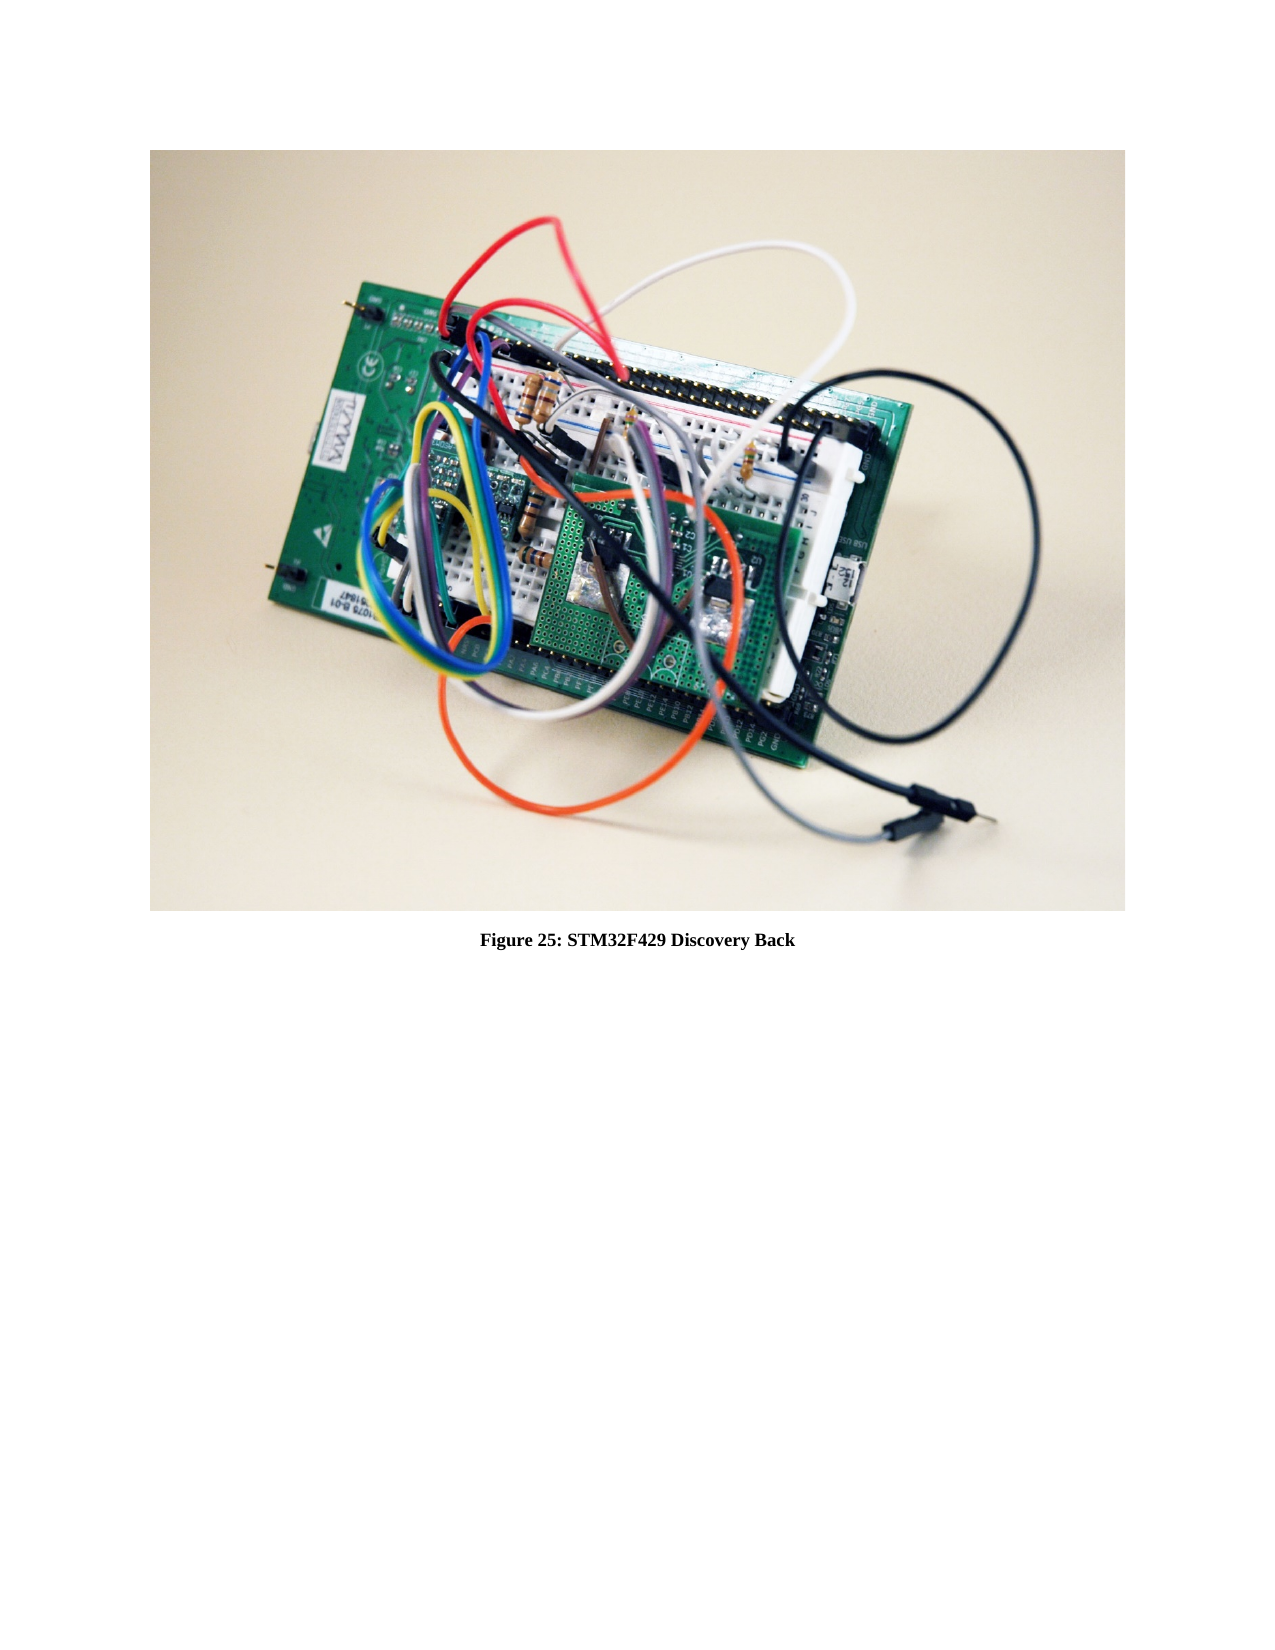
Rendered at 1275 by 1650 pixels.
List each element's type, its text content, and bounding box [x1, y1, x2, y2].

text Figure 25: STM32F429 Discovery Back [150, 929, 1125, 950]
picture [150, 150, 1125, 911]
